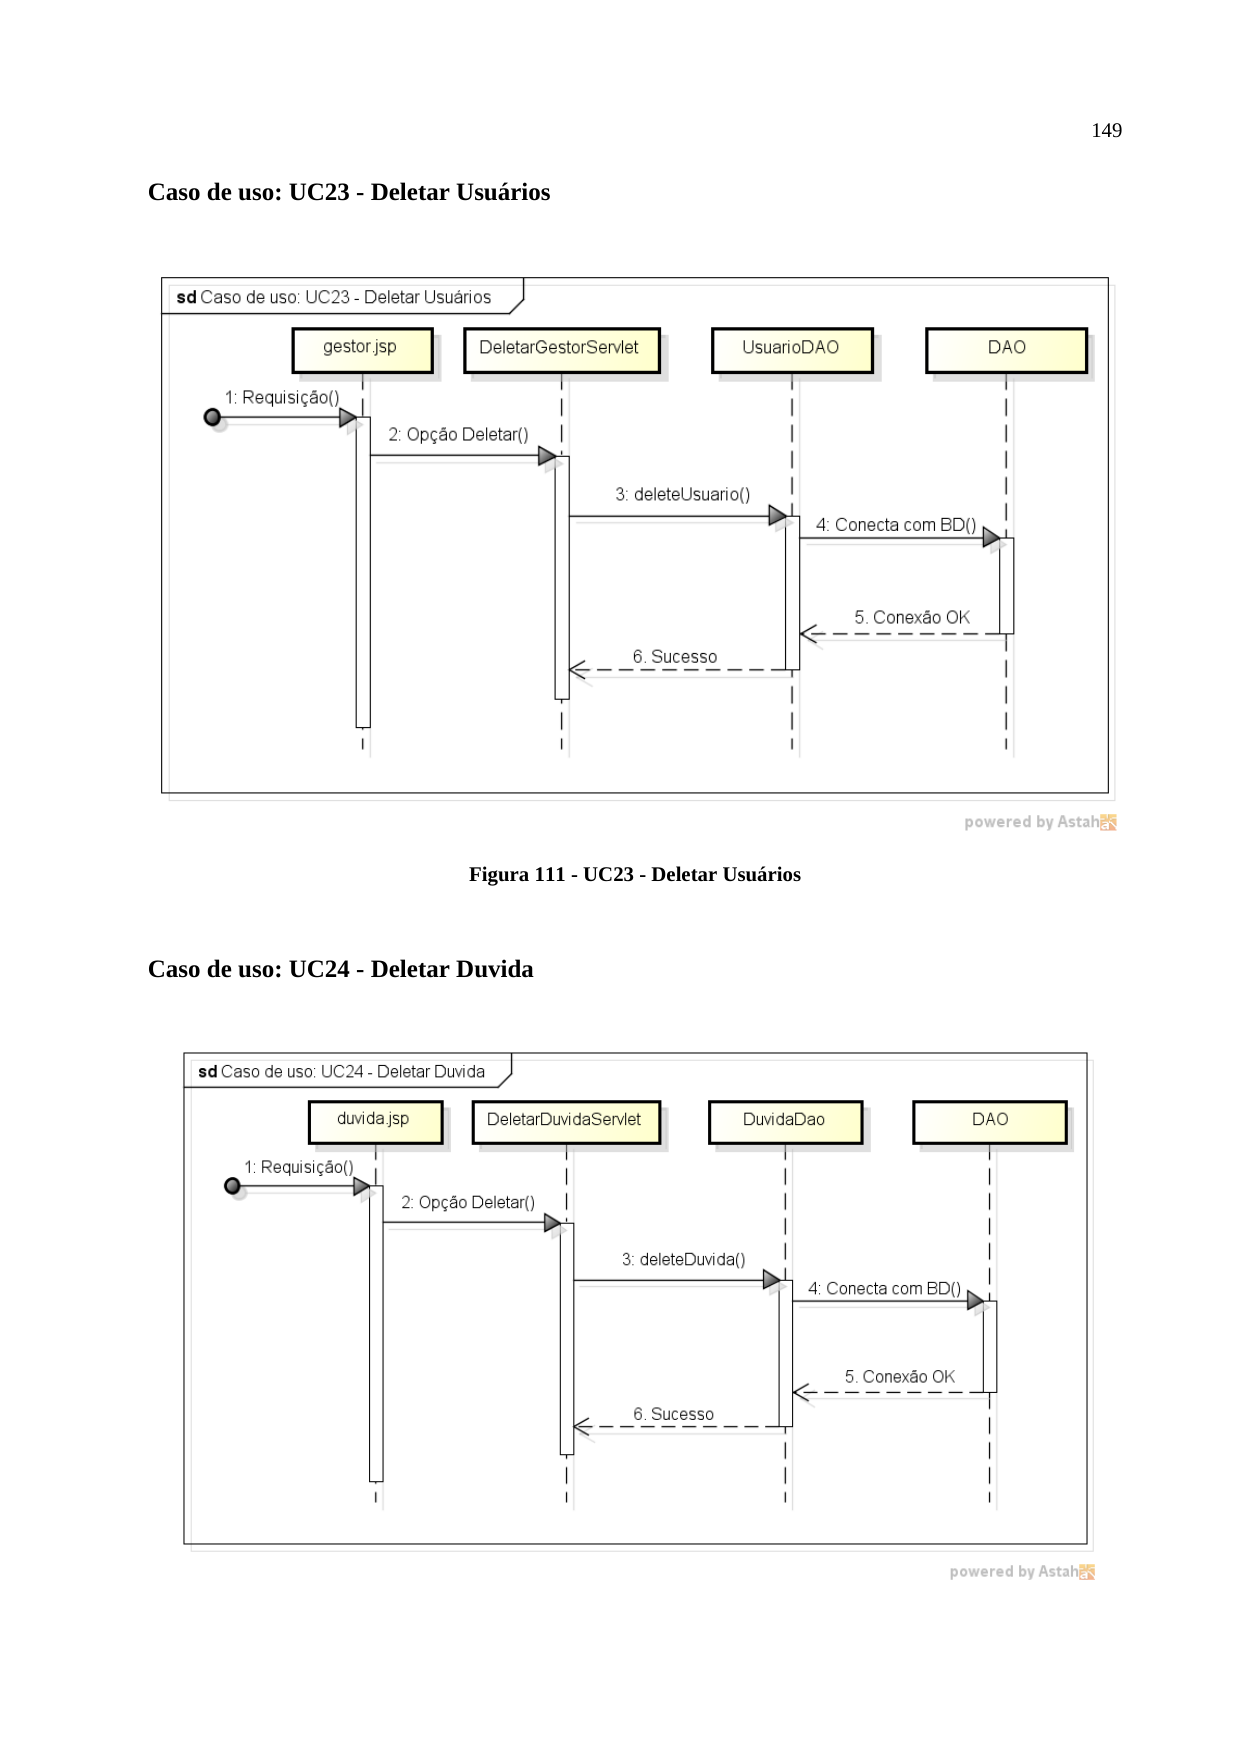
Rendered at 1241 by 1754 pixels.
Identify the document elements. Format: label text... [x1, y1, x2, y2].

text Caso de uso: UC23 - Deletar Usuários [148, 177, 1122, 206]
picture [147, 263, 1122, 836]
text Caso de uso: UC24 - Deletar Duvida [148, 954, 1122, 982]
picture [170, 1040, 1099, 1585]
